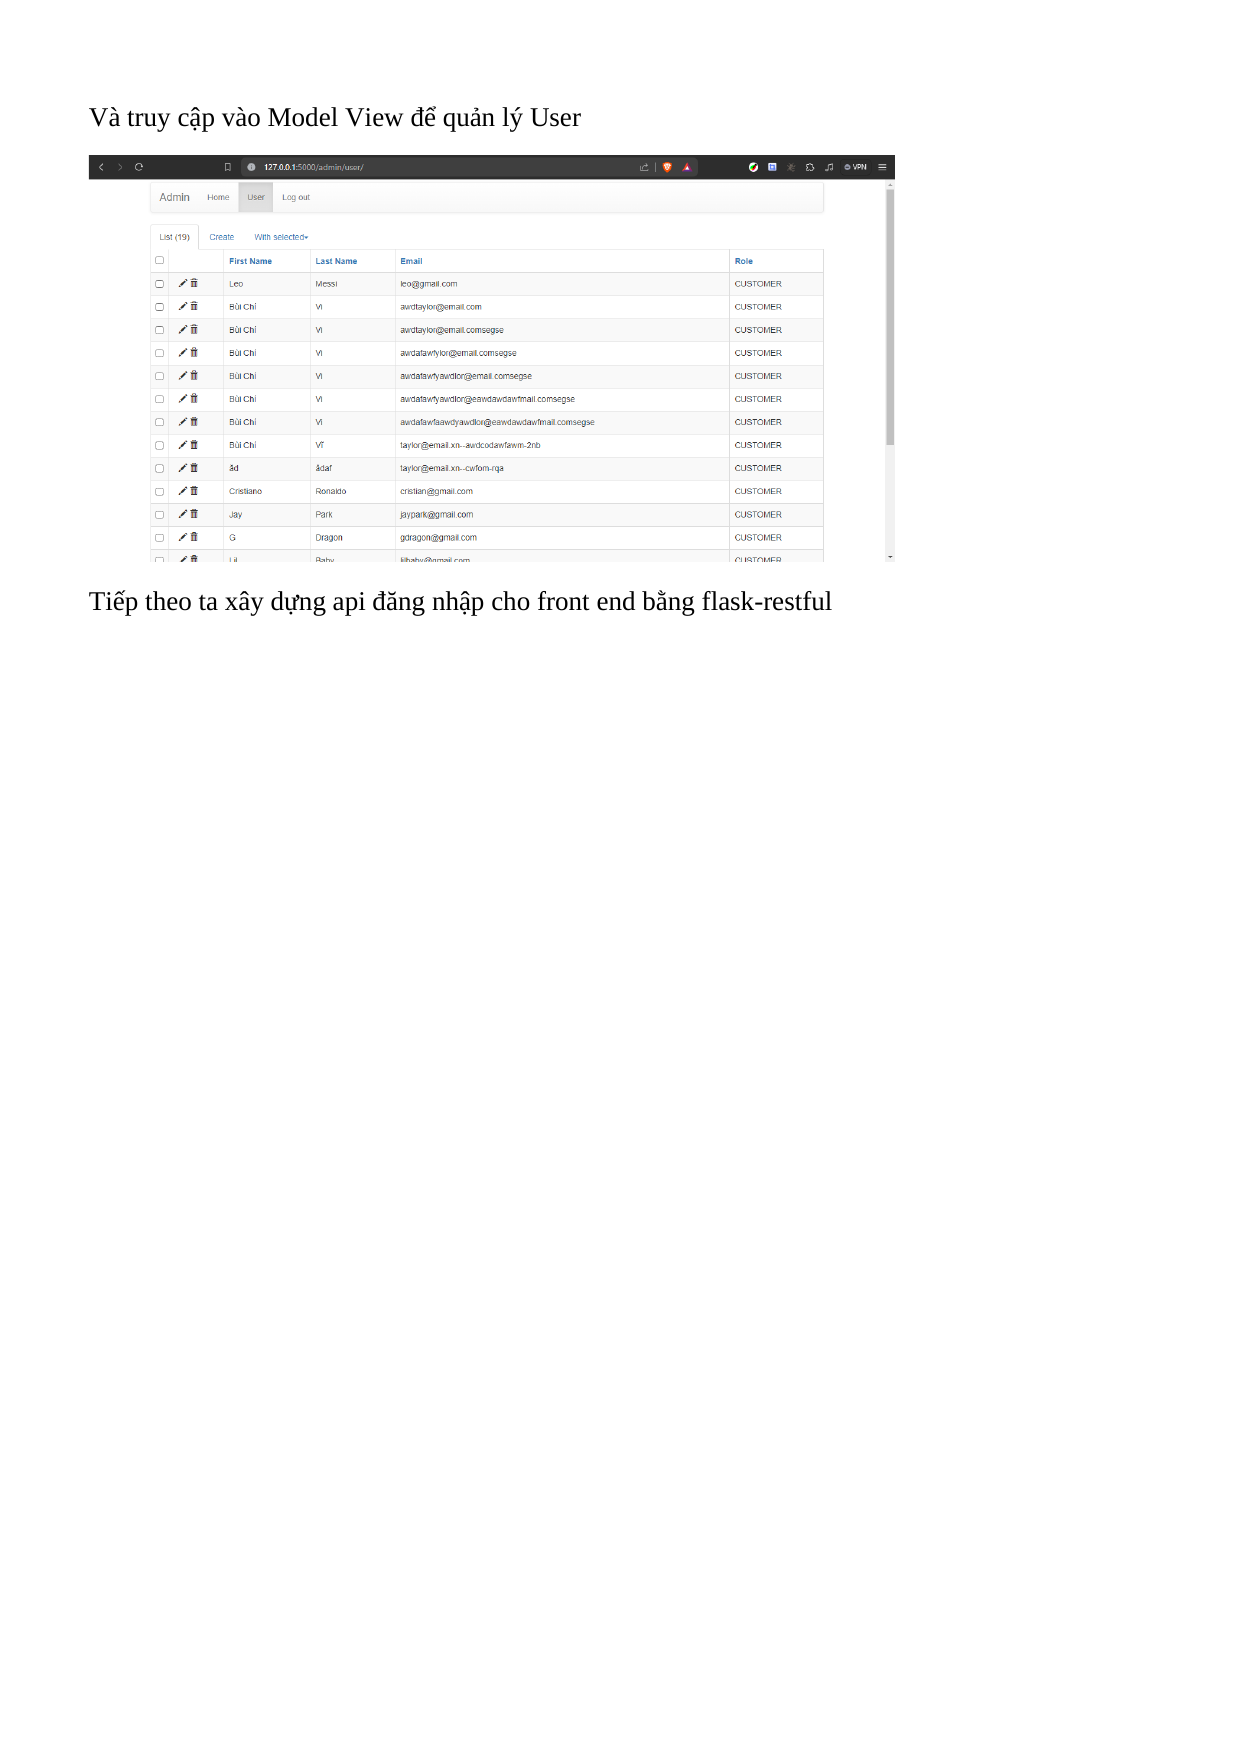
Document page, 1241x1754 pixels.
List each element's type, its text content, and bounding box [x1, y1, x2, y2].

text Và truy cập vào Model View để quản lý User [89, 101, 1152, 132]
picture [88, 155, 895, 562]
text Tiếp theo ta xây dựng api đăng nhập cho front end bằng flask-restful [89, 585, 1152, 616]
